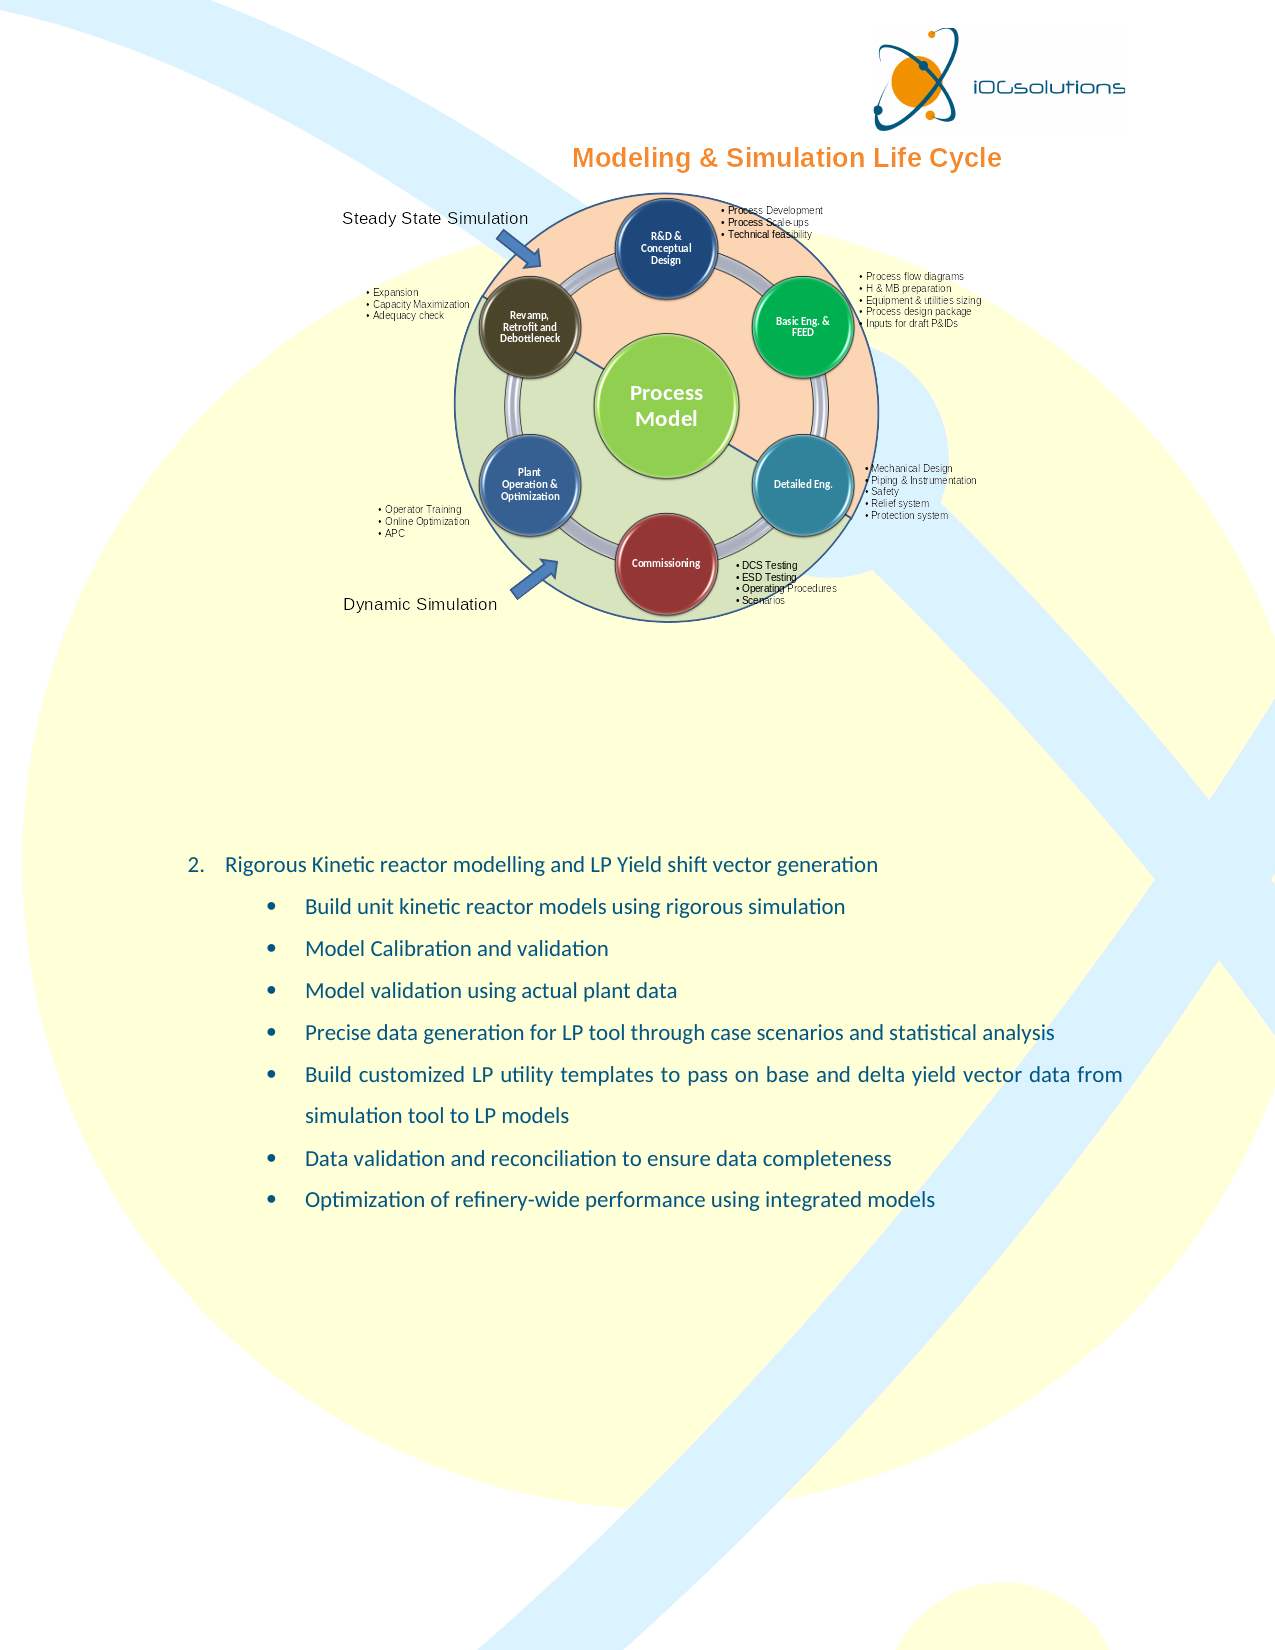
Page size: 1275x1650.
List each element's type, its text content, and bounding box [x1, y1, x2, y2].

list Rigorous Kinetic reactor modelling and LP Yield shift vector generation [187, 850, 1125, 878]
list Build customized LP utility templates to pass on base and delta yield vector data from simulation tool to LP models [267, 1060, 1125, 1130]
picture [890, 28, 1125, 131]
picture [478, 1196, 482, 1207]
list Optimization of refinery-wide performance using integrated models [267, 1186, 1125, 1214]
picture [873, 28, 954, 125]
list Precise data generation for LP tool through case scenarios and statistical analysis [267, 1018, 1125, 1046]
list Model validation using actual plant data [267, 976, 1125, 1004]
list Data validation and reconciliation to ensure data completeness [267, 1144, 1125, 1172]
list Model Calibration and validation [267, 934, 1125, 962]
list Build unit kinetic reactor models using rigorous simulation [267, 892, 1125, 920]
picture [873, 114, 878, 131]
